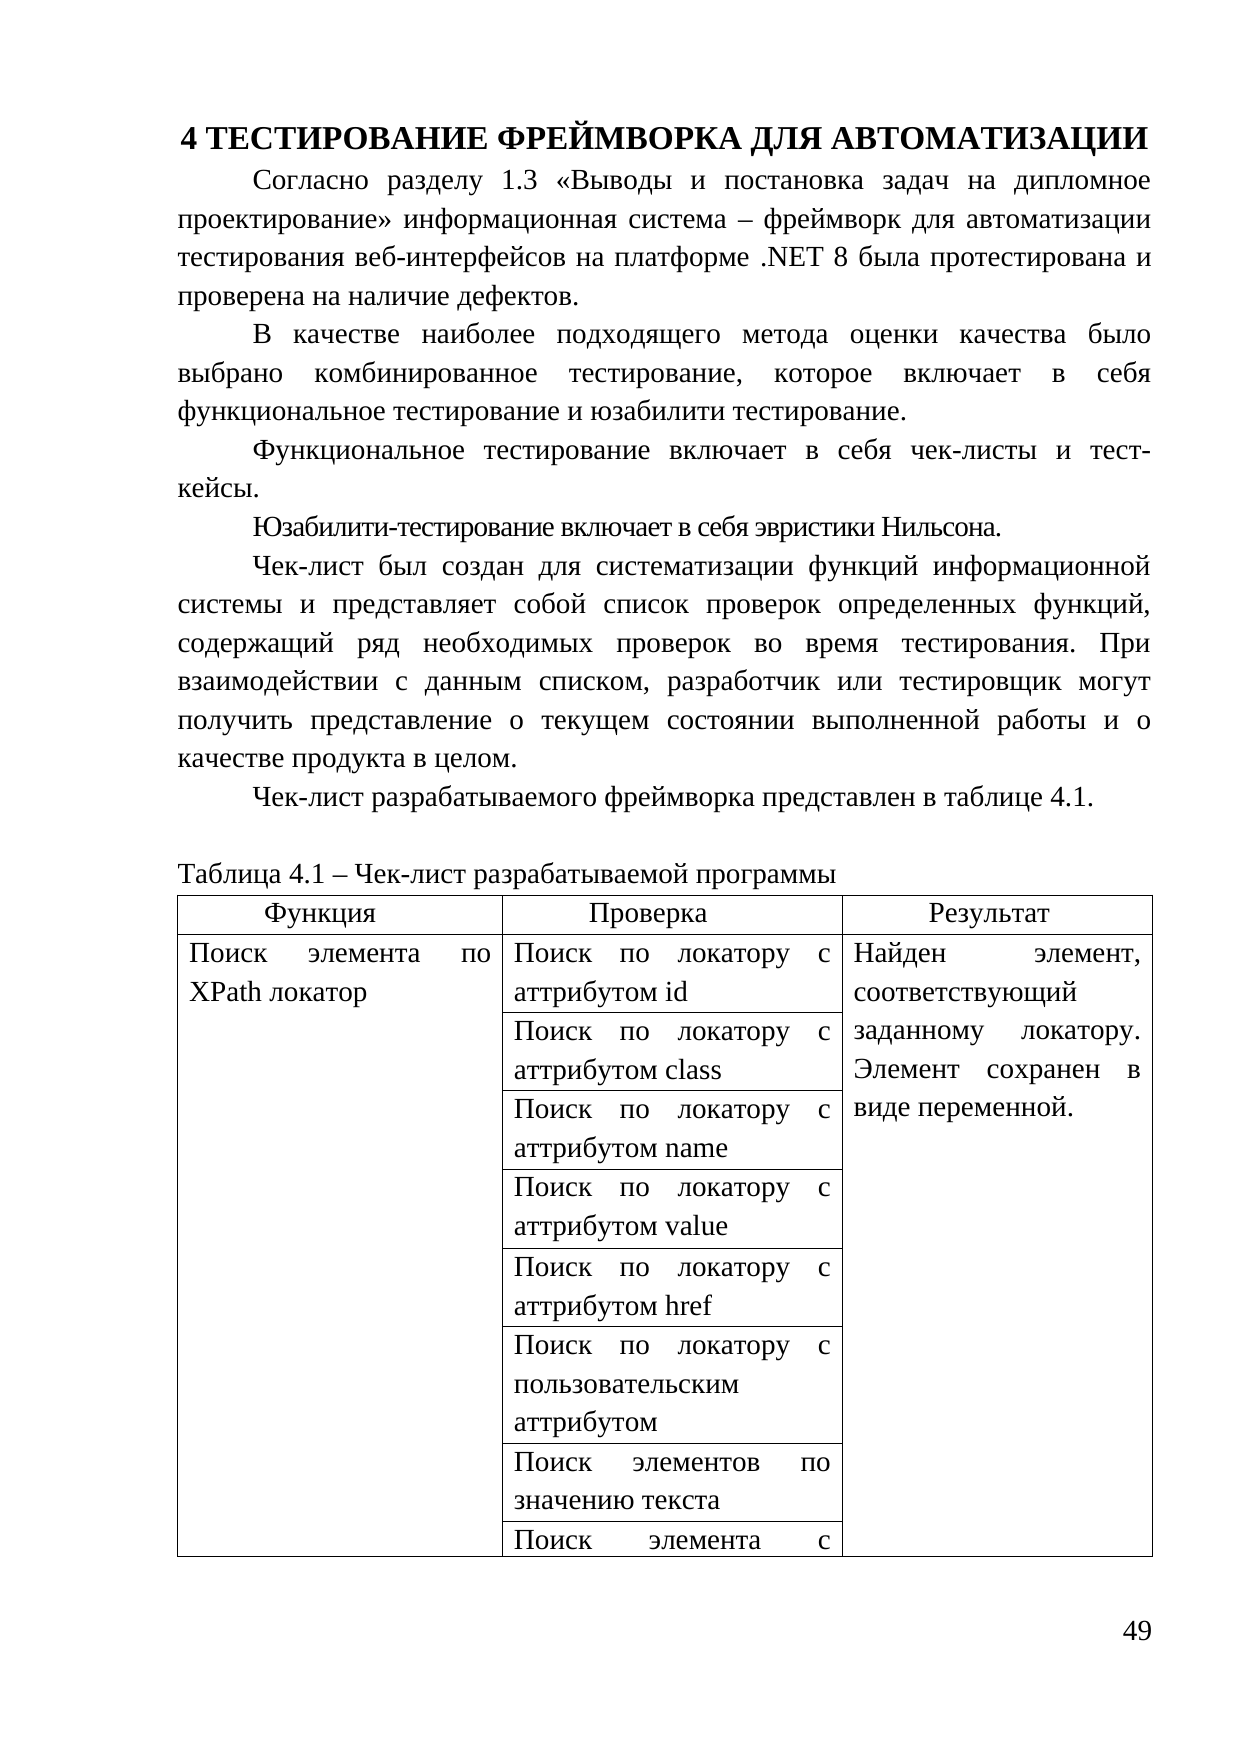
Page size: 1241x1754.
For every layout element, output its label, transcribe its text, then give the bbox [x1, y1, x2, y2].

text Таблица 4.1 – Чек-лист разрабатываемой программы [177, 856, 1152, 889]
table_cell Поиск элементов по значению текста [503, 1444, 842, 1521]
table_header Результат [843, 896, 1152, 934]
table_cell Поиск по локатору с аттрибутом class [503, 1013, 842, 1090]
table_cell Поиск элемента по XPath локатор [178, 935, 502, 1556]
table_cell Поиск по локатору с пользовательским аттрибутом [503, 1327, 842, 1443]
table_cell Найден элемент, соответствующий заданному локатору. Элемент сохранен в виде переменной. [843, 935, 1152, 1556]
text Юзабилити-тестирование включает в себя эвристики Нильсона. [177, 509, 1152, 543]
table_header Функция [178, 896, 502, 934]
table_cell Поиск по локатору с аттрибутом href [503, 1249, 842, 1326]
table_header Проверка [503, 896, 842, 934]
text Функциональное тестирование включает в себя чек-листы и тест-кейсы. [177, 432, 1152, 504]
table_cell Поиск по локатору с аттрибутом id [503, 935, 842, 1012]
text Чек-лист был создан для систематизации функций информационной системы и представляет собой список проверок определенных функций, содержащий ряд необходимых проверок во время тестирования. При взаимодействии с данным списком, разработчик или тестировщик могут получить представление о текущем состоянии выполненной работы и о качестве продукта в целом. [177, 548, 1152, 774]
text Чек-лист разрабатываемого фреймворка представлен в таблице 4.1. [177, 779, 1152, 812]
text 4 ТЕСТИРОВАНИЕ ФРЕЙМВОРКА ДЛЯ АВТОМАТИЗАЦИИ [177, 118, 1152, 156]
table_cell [503, 1522, 842, 1556]
text Согласно разделу 1.3 «Выводы и постановка задач на дипломное проектирование» информационная система – фреймворк для автоматизации тестирования веб-интерфейсов на платформе .NET 8 была протестирована и проверена на наличие дефектов. [177, 162, 1152, 311]
text В качестве наиболее подходящего метода оценки качества было выбрано комбинированное тестирование, которое включает в себя функциональное тестирование и юзабилити тестирование. [177, 316, 1152, 427]
table_cell Поиск по локатору с аттрибутом value [503, 1170, 842, 1248]
table_cell Поиск по локатору с аттрибутом name [503, 1091, 842, 1168]
